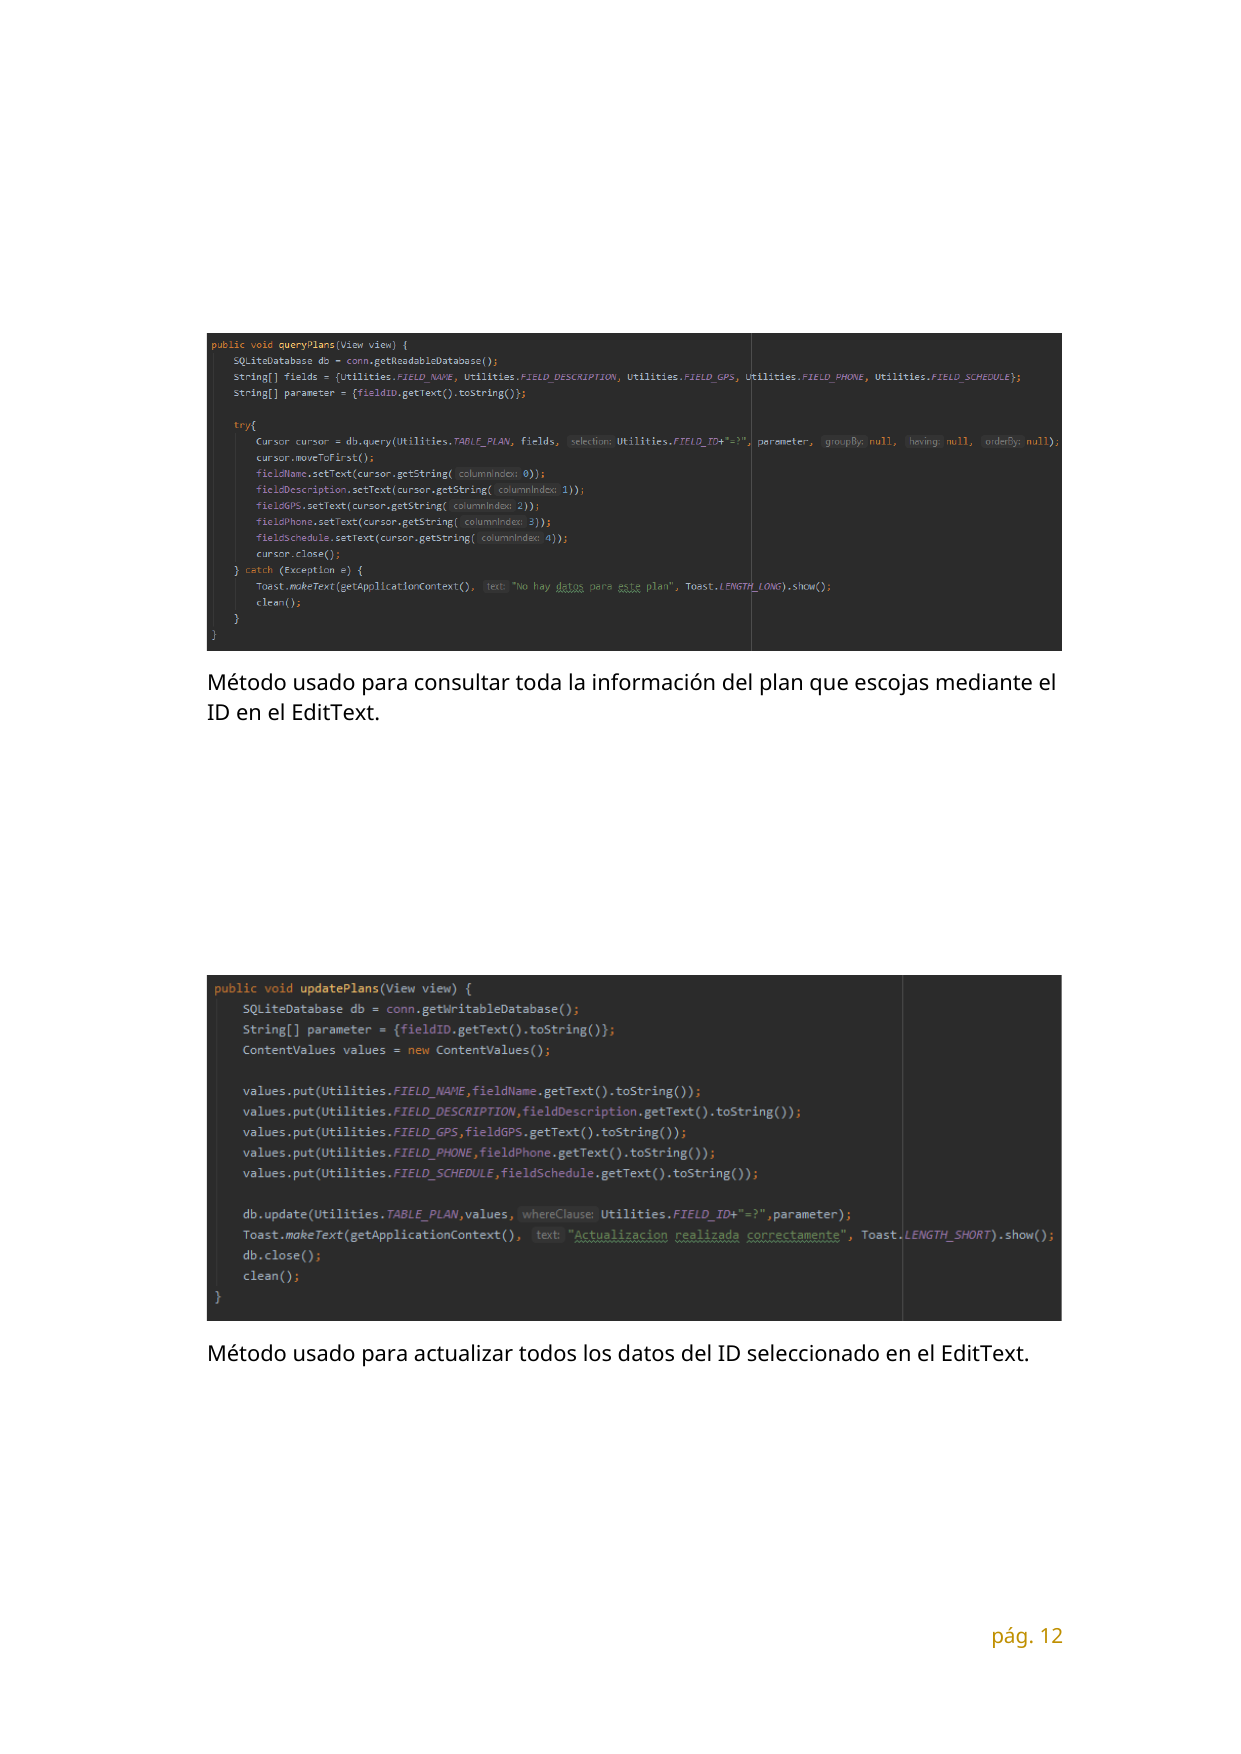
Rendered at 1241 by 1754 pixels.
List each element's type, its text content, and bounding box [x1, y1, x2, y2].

picture [206, 333, 1062, 651]
picture [206, 975, 1062, 1321]
text Método usado para consultar toda la información del plan que escojas mediante el ID en el EditText. [207, 667, 1063, 727]
text Método usado para actualizar todos los datos del ID seleccionado en el EditText. [207, 1337, 1063, 1367]
